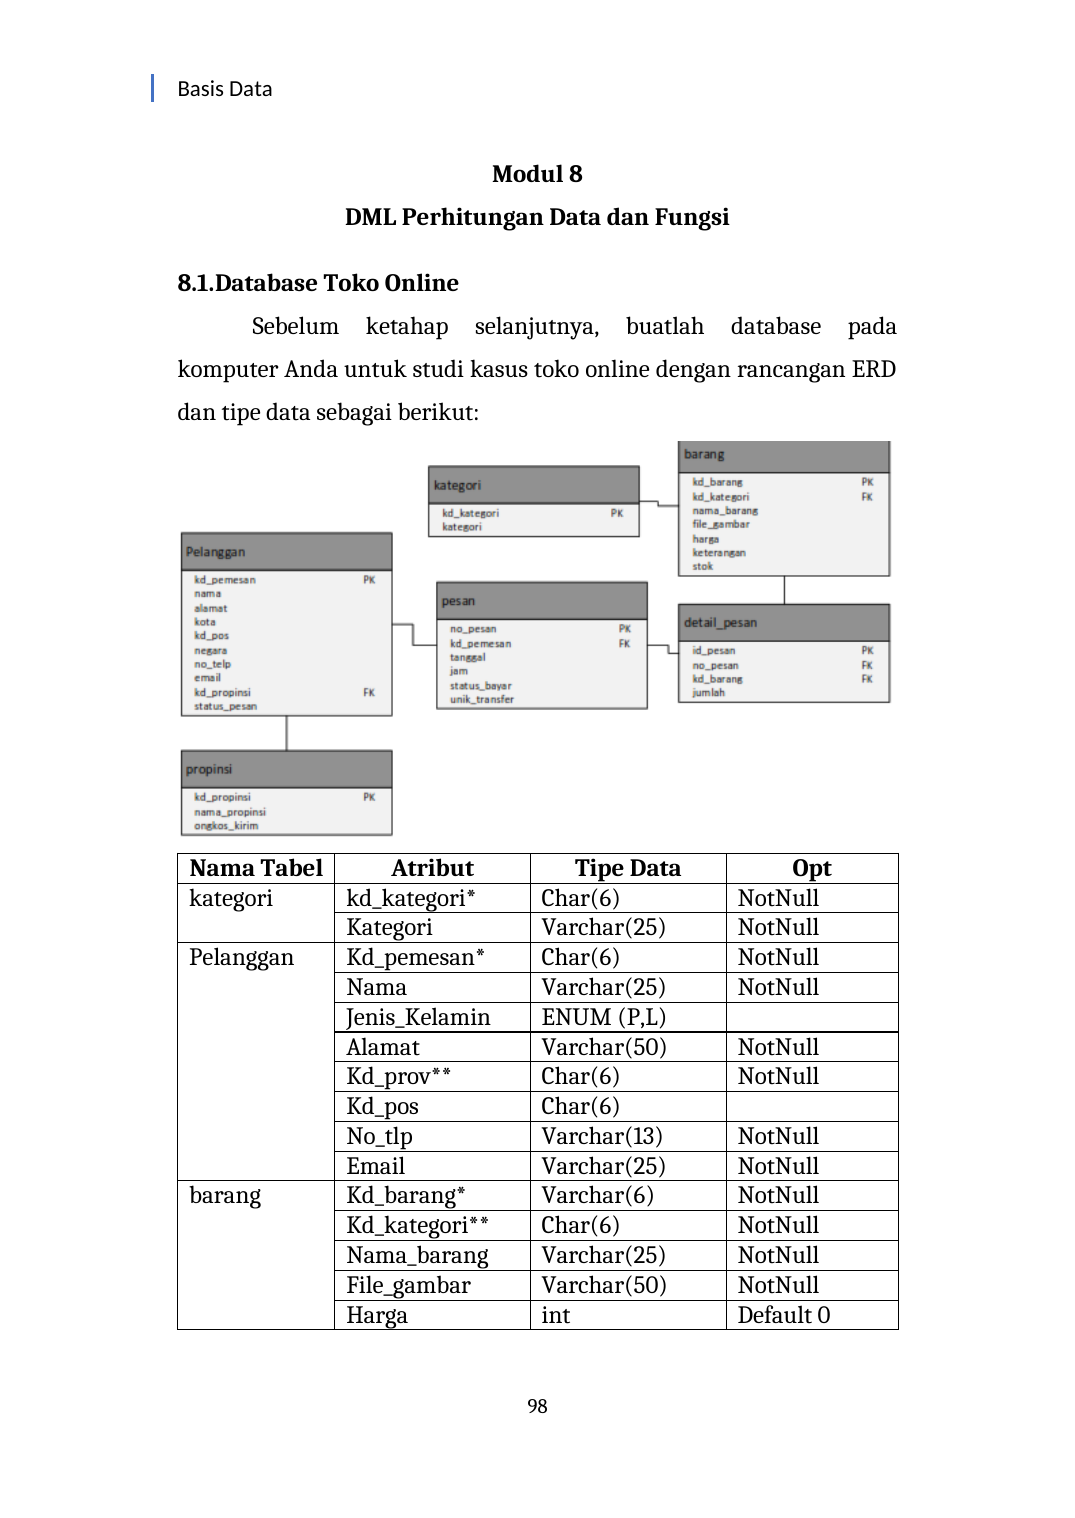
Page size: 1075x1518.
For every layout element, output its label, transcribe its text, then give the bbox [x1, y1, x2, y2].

table_header Tipe Data [531, 854, 726, 882]
table_header Opt [727, 854, 898, 882]
table_cell [727, 1003, 898, 1031]
table_header Nama Tabel [178, 854, 334, 882]
table_cell Jenis_Kelamin [335, 1003, 530, 1031]
table_cell barang [178, 1181, 334, 1329]
table_cell NotNull [727, 884, 898, 912]
table_cell Kd_pemesan* [335, 943, 530, 972]
table_cell NotNull [727, 1271, 898, 1299]
table_cell Kd_kategori** [335, 1211, 530, 1240]
table_cell NotNull [727, 1062, 898, 1091]
subtitle Database Toko Online [177, 269, 898, 297]
table_cell Varchar(13) [531, 1122, 726, 1151]
table_cell kategori [178, 884, 334, 942]
picture [177, 441, 898, 839]
table_cell Nama_barang [335, 1241, 530, 1270]
table_cell NotNull [727, 1152, 898, 1180]
table_cell Kategori [335, 913, 530, 942]
table_cell NotNull [727, 913, 898, 942]
table_cell ENUM (P,L) [531, 1003, 726, 1031]
table_header Atribut [335, 854, 530, 882]
text Sebelum ketahap selanjutnya, buatlah database pada komputer Anda untuk studi kasus toko online dengan rancangan ERD dan tipe data sebagai berikut: [177, 312, 898, 427]
table_cell Varchar(25) [531, 1152, 726, 1180]
table_cell NotNull [727, 1122, 898, 1151]
table_cell Pelanggan [178, 943, 334, 1180]
table_cell Kd_pos [335, 1092, 530, 1121]
table_cell NotNull [727, 973, 898, 1002]
table_cell Varchar(50) [531, 1271, 726, 1299]
table_cell Nama [335, 973, 530, 1002]
table_cell NotNull [727, 1033, 898, 1061]
table_cell Char(6) [531, 943, 726, 972]
table_cell Varchar(25) [531, 913, 726, 942]
table_cell Alamat [335, 1033, 530, 1061]
table_cell Default 0 [727, 1301, 898, 1329]
table_cell Harga [335, 1301, 530, 1329]
table_cell Varchar(6) [531, 1181, 726, 1210]
table_cell Char(6) [531, 1211, 726, 1240]
table_cell NotNull [727, 1241, 898, 1270]
table_cell No_tlp [335, 1122, 530, 1151]
table_cell Char(6) [531, 884, 726, 912]
table_cell [727, 1092, 898, 1121]
text DML Perhitungan Data dan Fungsi [177, 203, 898, 231]
table_cell int [531, 1301, 726, 1329]
subtitle Modul 8 [177, 159, 898, 188]
table_cell Email [335, 1152, 530, 1180]
table_cell Kd_barang* [335, 1181, 530, 1210]
table_cell NotNull [727, 1211, 898, 1240]
table_cell NotNull [727, 943, 898, 972]
table_cell File_gambar [335, 1271, 530, 1299]
table_cell Varchar(50) [531, 1033, 726, 1061]
table_cell Char(6) [531, 1062, 726, 1091]
table_cell Char(6) [531, 1092, 726, 1121]
table_cell kd_kategori* [335, 884, 530, 912]
table_cell Varchar(25) [531, 973, 726, 1002]
table_cell Kd_prov** [335, 1062, 530, 1091]
table_cell NotNull [727, 1181, 898, 1210]
table_cell Varchar(25) [531, 1241, 726, 1270]
